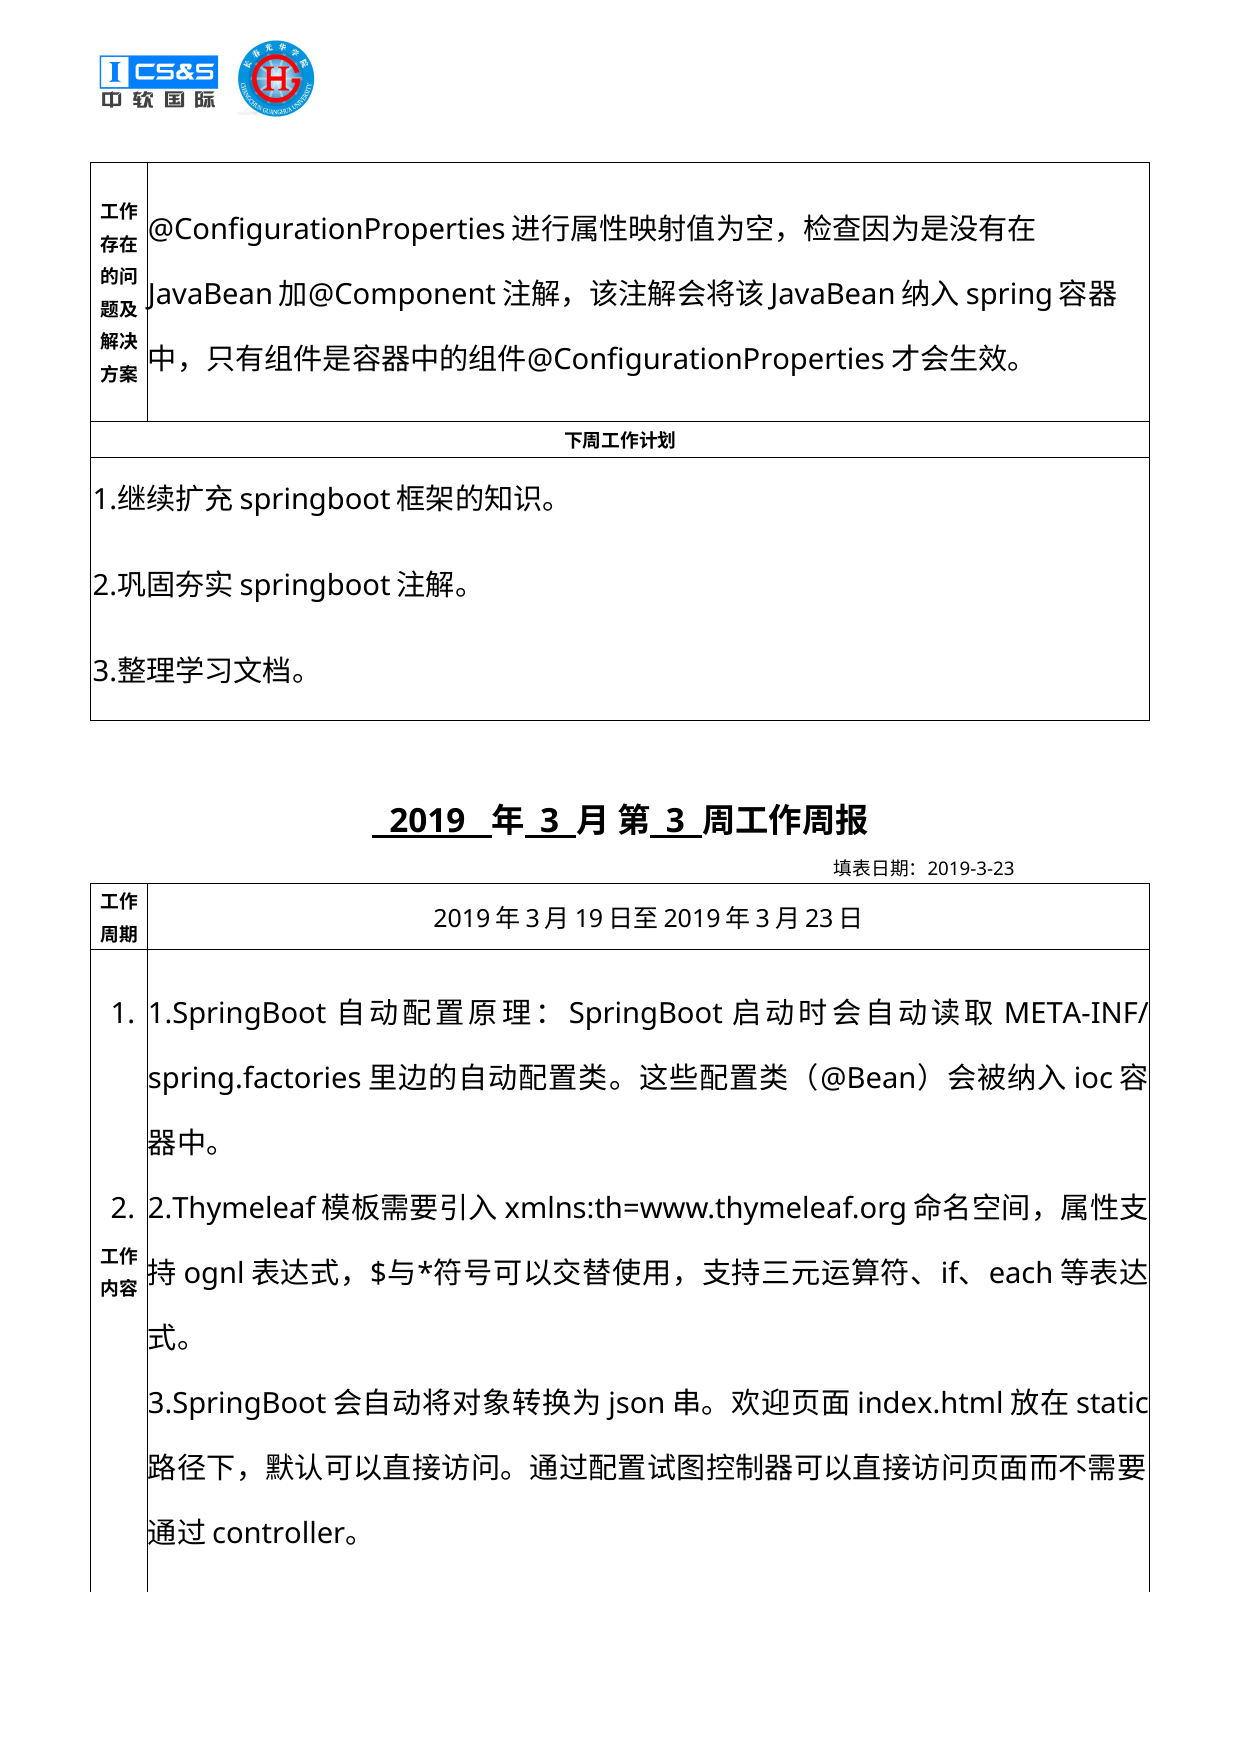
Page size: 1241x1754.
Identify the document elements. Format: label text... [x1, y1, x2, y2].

table_header 2019年3月19日至2019年3月23日 [148, 884, 1149, 949]
table_cell 工作存在的问题及解决方案 [91, 163, 147, 421]
table_cell @ConfigurationProperties进行属性映射值为空，检查因为是没有在JavaBean加@Component注解，该注解会将该JavaBean纳入spring容器中，只有组件是容器中的组件@ConfigurationProperties才会生效。 [148, 163, 1149, 421]
table_cell 工作内容 [91, 950, 147, 1592]
table_cell 下周工作计划 [91, 422, 1149, 457]
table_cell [148, 950, 1149, 1592]
text 2019 年 3 月 第 3 周工作周报 [148, 786, 1092, 851]
table_header 工作周期 [91, 884, 147, 949]
text 填表日期：2019-3-23 [716, 851, 1092, 883]
picture [233, 36, 320, 119]
table_cell 1.继续扩充springboot框架的知识。 2.巩固夯实springboot注解。 3.整理学习文档。 [91, 458, 1149, 720]
